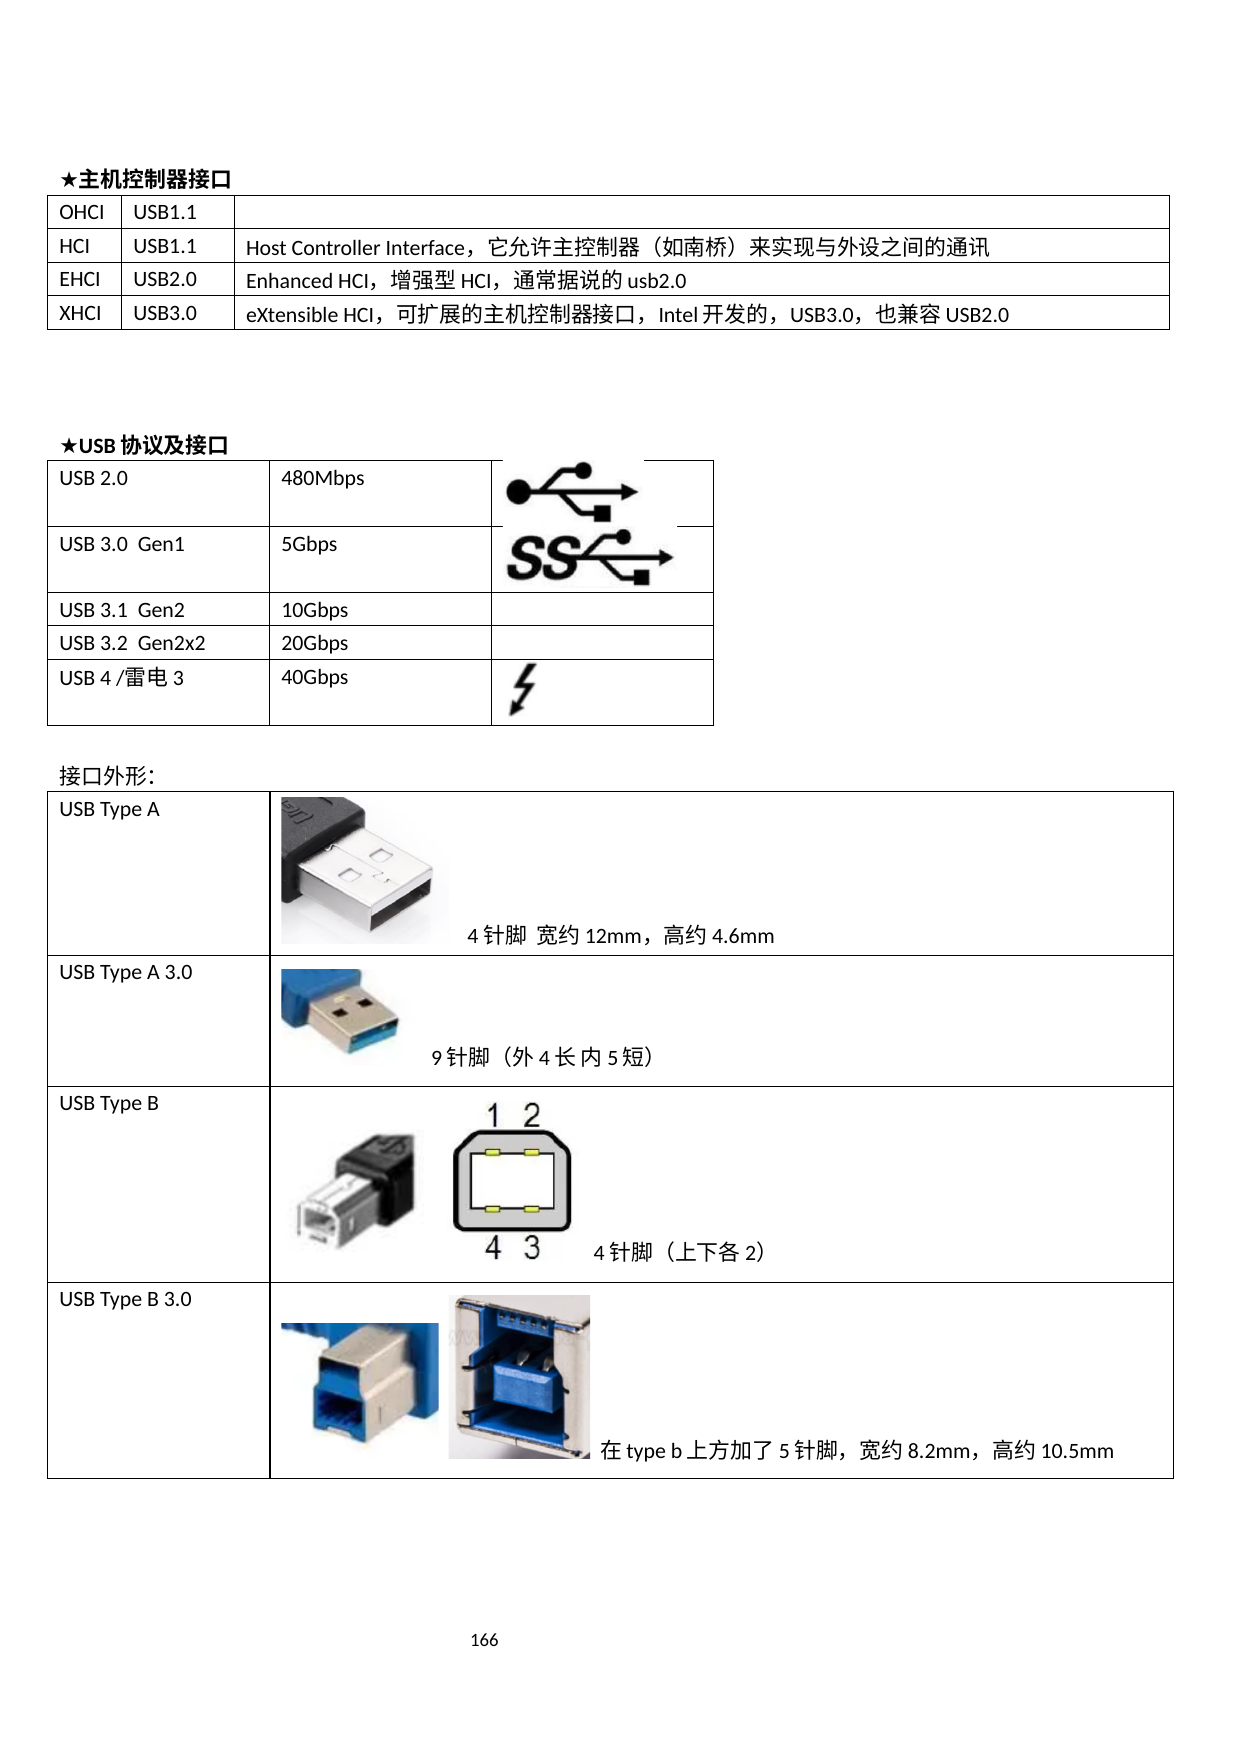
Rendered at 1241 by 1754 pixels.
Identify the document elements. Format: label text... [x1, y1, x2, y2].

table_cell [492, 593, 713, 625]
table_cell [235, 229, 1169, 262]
picture [281, 1129, 438, 1261]
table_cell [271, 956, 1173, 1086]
picture [281, 969, 422, 1066]
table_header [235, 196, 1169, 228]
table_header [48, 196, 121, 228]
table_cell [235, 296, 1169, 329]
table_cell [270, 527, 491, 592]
picture [447, 1101, 584, 1261]
text 接口外形： [59, 758, 1181, 791]
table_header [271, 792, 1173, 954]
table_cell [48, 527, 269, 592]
picture [502, 460, 645, 523]
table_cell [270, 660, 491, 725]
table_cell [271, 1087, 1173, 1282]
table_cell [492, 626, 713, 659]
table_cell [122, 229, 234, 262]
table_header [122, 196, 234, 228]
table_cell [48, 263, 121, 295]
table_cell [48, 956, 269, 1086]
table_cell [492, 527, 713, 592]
picture [281, 1323, 439, 1459]
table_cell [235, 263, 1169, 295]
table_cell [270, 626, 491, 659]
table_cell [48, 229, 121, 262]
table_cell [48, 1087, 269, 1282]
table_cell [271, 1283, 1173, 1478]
text ★主机控制器接口 [59, 162, 1181, 194]
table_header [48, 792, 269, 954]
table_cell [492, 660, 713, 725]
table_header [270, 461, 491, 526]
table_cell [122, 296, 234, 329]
picture [502, 526, 678, 588]
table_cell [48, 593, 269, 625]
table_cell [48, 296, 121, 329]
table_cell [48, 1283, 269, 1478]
picture [281, 797, 458, 944]
text ★USB协议及接口 [59, 427, 1181, 460]
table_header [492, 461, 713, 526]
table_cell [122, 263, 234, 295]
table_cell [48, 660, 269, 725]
picture [448, 1295, 591, 1459]
picture [502, 660, 543, 719]
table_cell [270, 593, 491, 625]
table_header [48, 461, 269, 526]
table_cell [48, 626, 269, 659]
